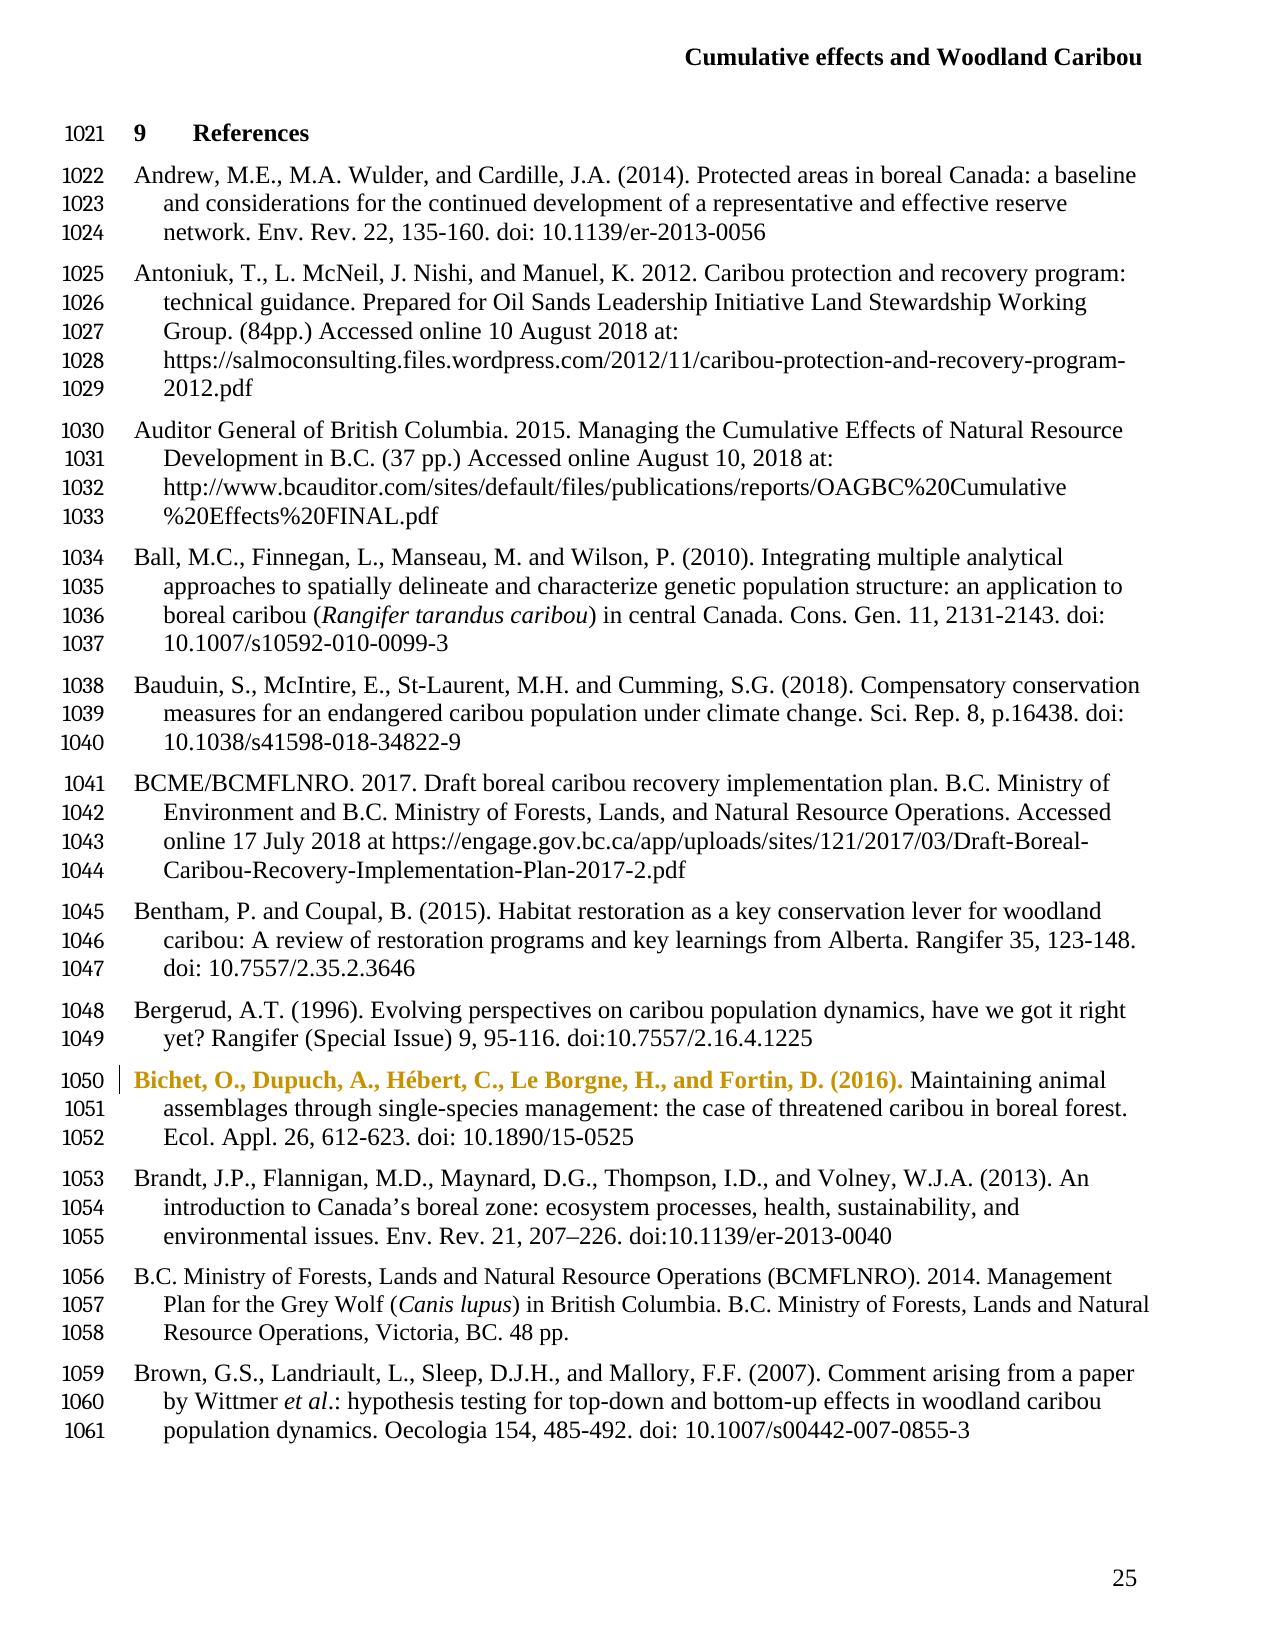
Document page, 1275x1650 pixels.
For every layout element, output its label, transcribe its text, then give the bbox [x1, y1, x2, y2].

text BCME/BCMFLNRO. 2017. Draft boreal caribou recovery implementation plan. B.C. Ministry of Environment and B.C. Ministry of Forests, Lands, and Natural Resource Operations. Accessed online 17 July 2018 at https://engage.gov.bc.ca/app/uploads/sites/121/2017/03/Draft-Boreal-Caribou-Recovery-Implementation-Plan-2017-2.pdf [133, 768, 1152, 883]
text Bentham, P. and Coupal, B. (2015). Habitat restoration as a key conservation lever for woodland caribou: A review of restoration programs and key learnings from Alberta. Rangifer 35, 123-148. doi: 10.7557/2.35.2.3646 [133, 896, 1152, 982]
subtitle References [133, 118, 1152, 147]
text Bauduin, S., McIntire, E., St-Laurent, M.H. and Cumming, S.G. (2018). Compensatory conservation measures for an endangered caribou population under climate change. Sci. Rep. 8, p.16438. doi: 10.1038/s41598-018-34822-9 [133, 670, 1152, 756]
text Antoniuk, T., L. McNeil, J. Nishi, and Manuel, K. 2012. Caribou protection and recovery program: technical guidance. Prepared for Oil Sands Leadership Initiative Land Stewardship Working Group. (84pp.) Accessed online 10 August 2018 at: https://salmoconsulting.files.wordpress.com/2012/11/caribou-protection-and-recovery-program-2012.pdf [133, 258, 1152, 402]
text Auditor General of British Columbia. 2015. Managing the Cumulative Effects of Natural Resource Development in B.C. (37 pp.) Accessed online August 10, 2018 at: http://www.bcauditor.com/sites/default/files/publications/reports/OAGBC%20Cumulative%20Effects%20FINAL.pdf [133, 415, 1152, 530]
text Bichet, O., Dupuch, A., Hébert, C., Le Borgne, H., and Fortin, D. (2016). Maintaining animal assemblages through single-species management: the case of threatened caribou in boreal forest. Ecol. Appl. 26, 612-623. doi: 10.1890/15-0525 [133, 1065, 1152, 1151]
text Andrew, M.E., M.A. Wulder, and Cardille, J.A. (2014). Protected areas in boreal Canada: a baseline and considerations for the continued development of a representative and effective reserve network. Env. Rev. 22, 135-160. doi: 10.1139/er-2013-0056 [133, 160, 1152, 246]
text Ball, M.C., Finnegan, L., Manseau, M. and Wilson, P. (2010). Integrating multiple analytical approaches to spatially delineate and characterize genetic population structure: an application to boreal caribou (Rangifer tarandus caribou) in central Canada. Cons. Gen. 11, 2131-2143. doi: 10.1007/s10592-010-0099-3 [133, 542, 1152, 657]
text Brandt, J.P., Flannigan, M.D., Maynard, D.G., Thompson, I.D., and Volney, W.J.A. (2013). An introduction to Canada’s boreal zone: ecosystem processes, health, sustainability, and environmental issues. Env. Rev. 21, 207–226. doi:10.1139/er-2013-0040 [133, 1163, 1152, 1250]
text Bergerud, A.T. (1996). Evolving perspectives on caribou population dynamics, have we got it right yet? Rangifer (Special Issue) 9, 95-116. doi:10.7557/2.16.4.1225 [133, 995, 1152, 1052]
text Brown, G.S., Landriault, L., Sleep, D.J.H., and Mallory, F.F. (2007). Comment arising from a paper by Wittmer et al.: hypothesis testing for top-down and bottom-up effects in woodland caribou population dynamics. Oecologia 154, 485-492. doi: 10.1007/s00442-007-0855-3 [133, 1358, 1152, 1444]
text B.C. Ministry of Forests, Lands and Natural Resource Operations (BCMFLNRO). 2014. Management Plan for the Grey Wolf (Canis lupus) in British Columbia. B.C. Ministry of Forests, Lands and Natural Resource Operations, Victoria, BC. 48 pp. [133, 1262, 1152, 1345]
